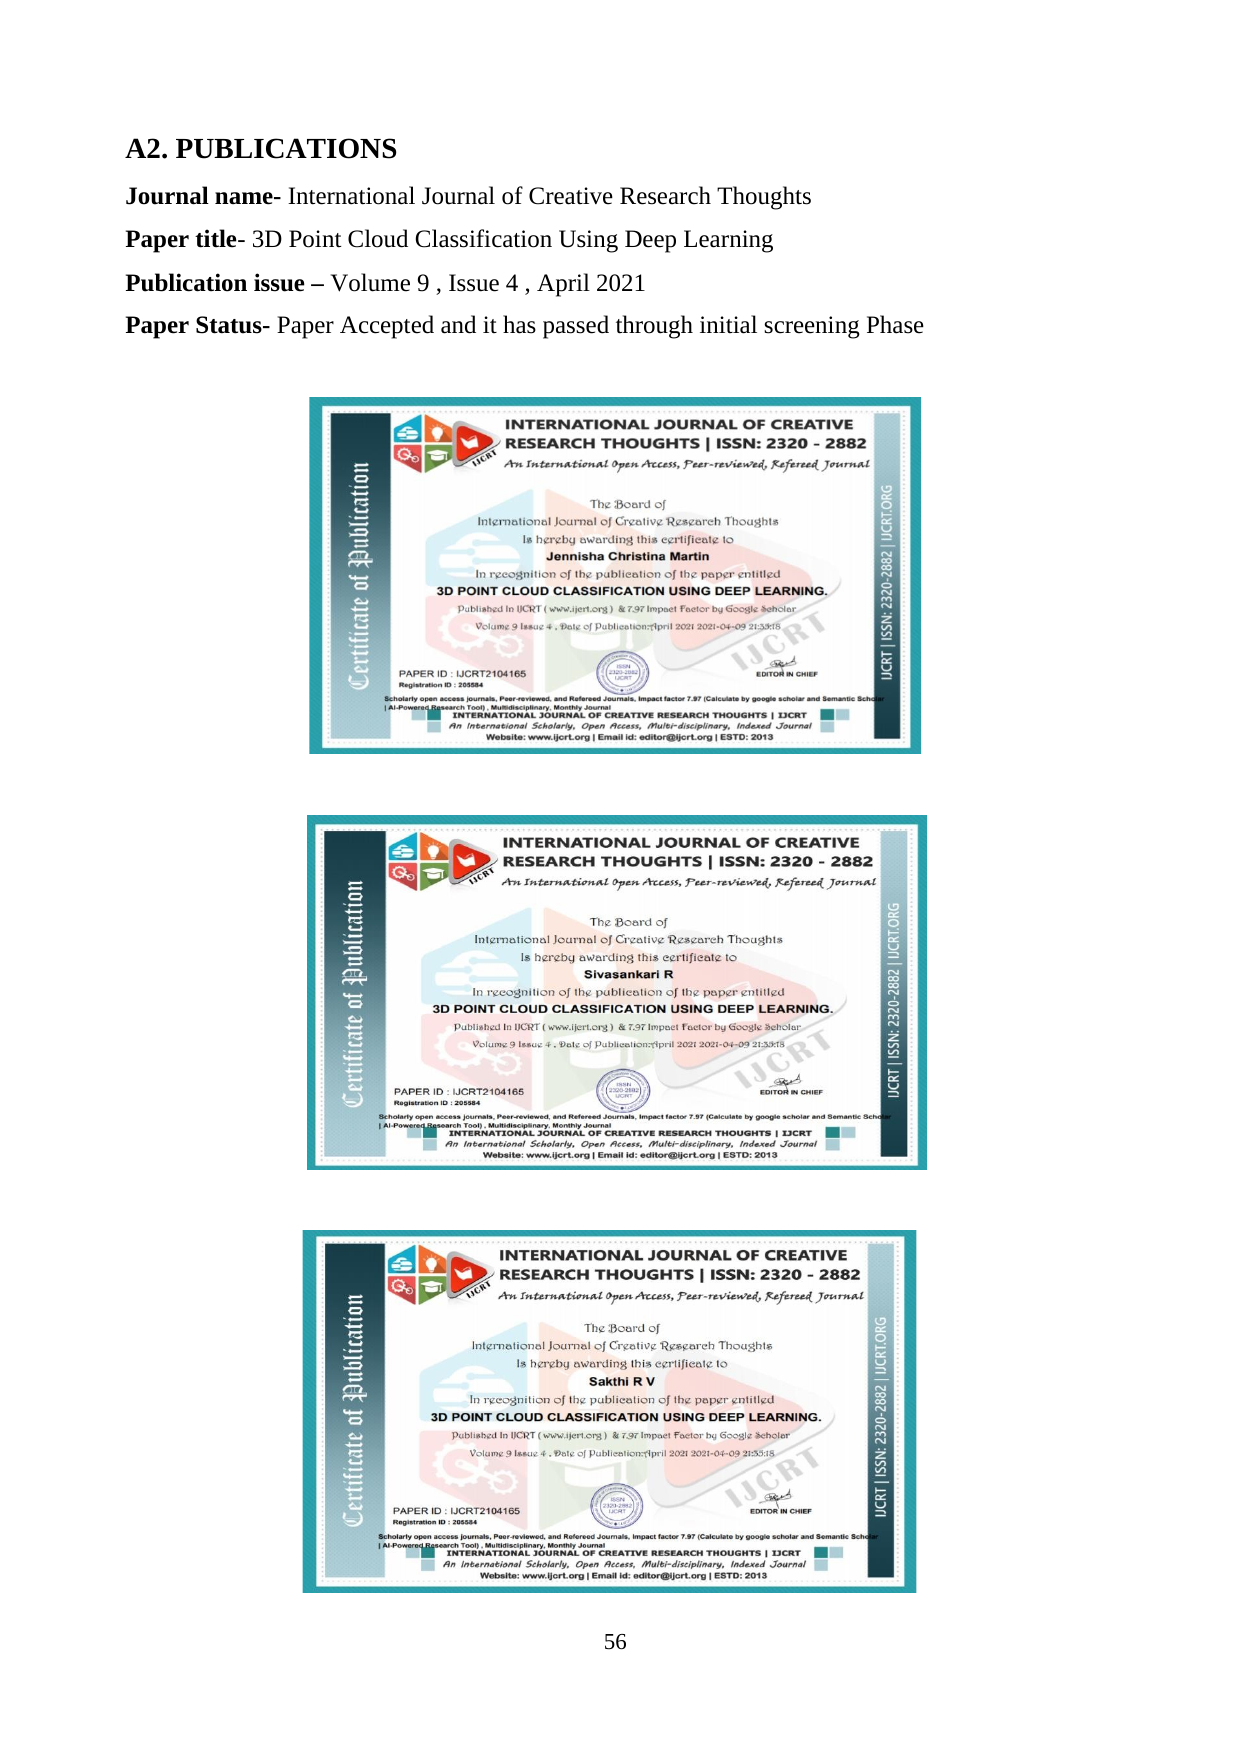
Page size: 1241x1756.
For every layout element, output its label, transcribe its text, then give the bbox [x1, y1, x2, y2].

picture [307, 815, 928, 1170]
text Paper Status- Paper Accepted and it has passed through initial screening Phase [125, 311, 1240, 339]
text Journal name- International Journal of Creative Research Thoughts Paper title- 3D Point Cloud Classification Using Deep Learning Publication issue – Volume 9 , Issue 4 , April 2021 [125, 181, 872, 296]
picture [302, 1230, 917, 1593]
picture [309, 397, 922, 754]
text A2. PUBLICATIONS [125, 131, 1240, 165]
